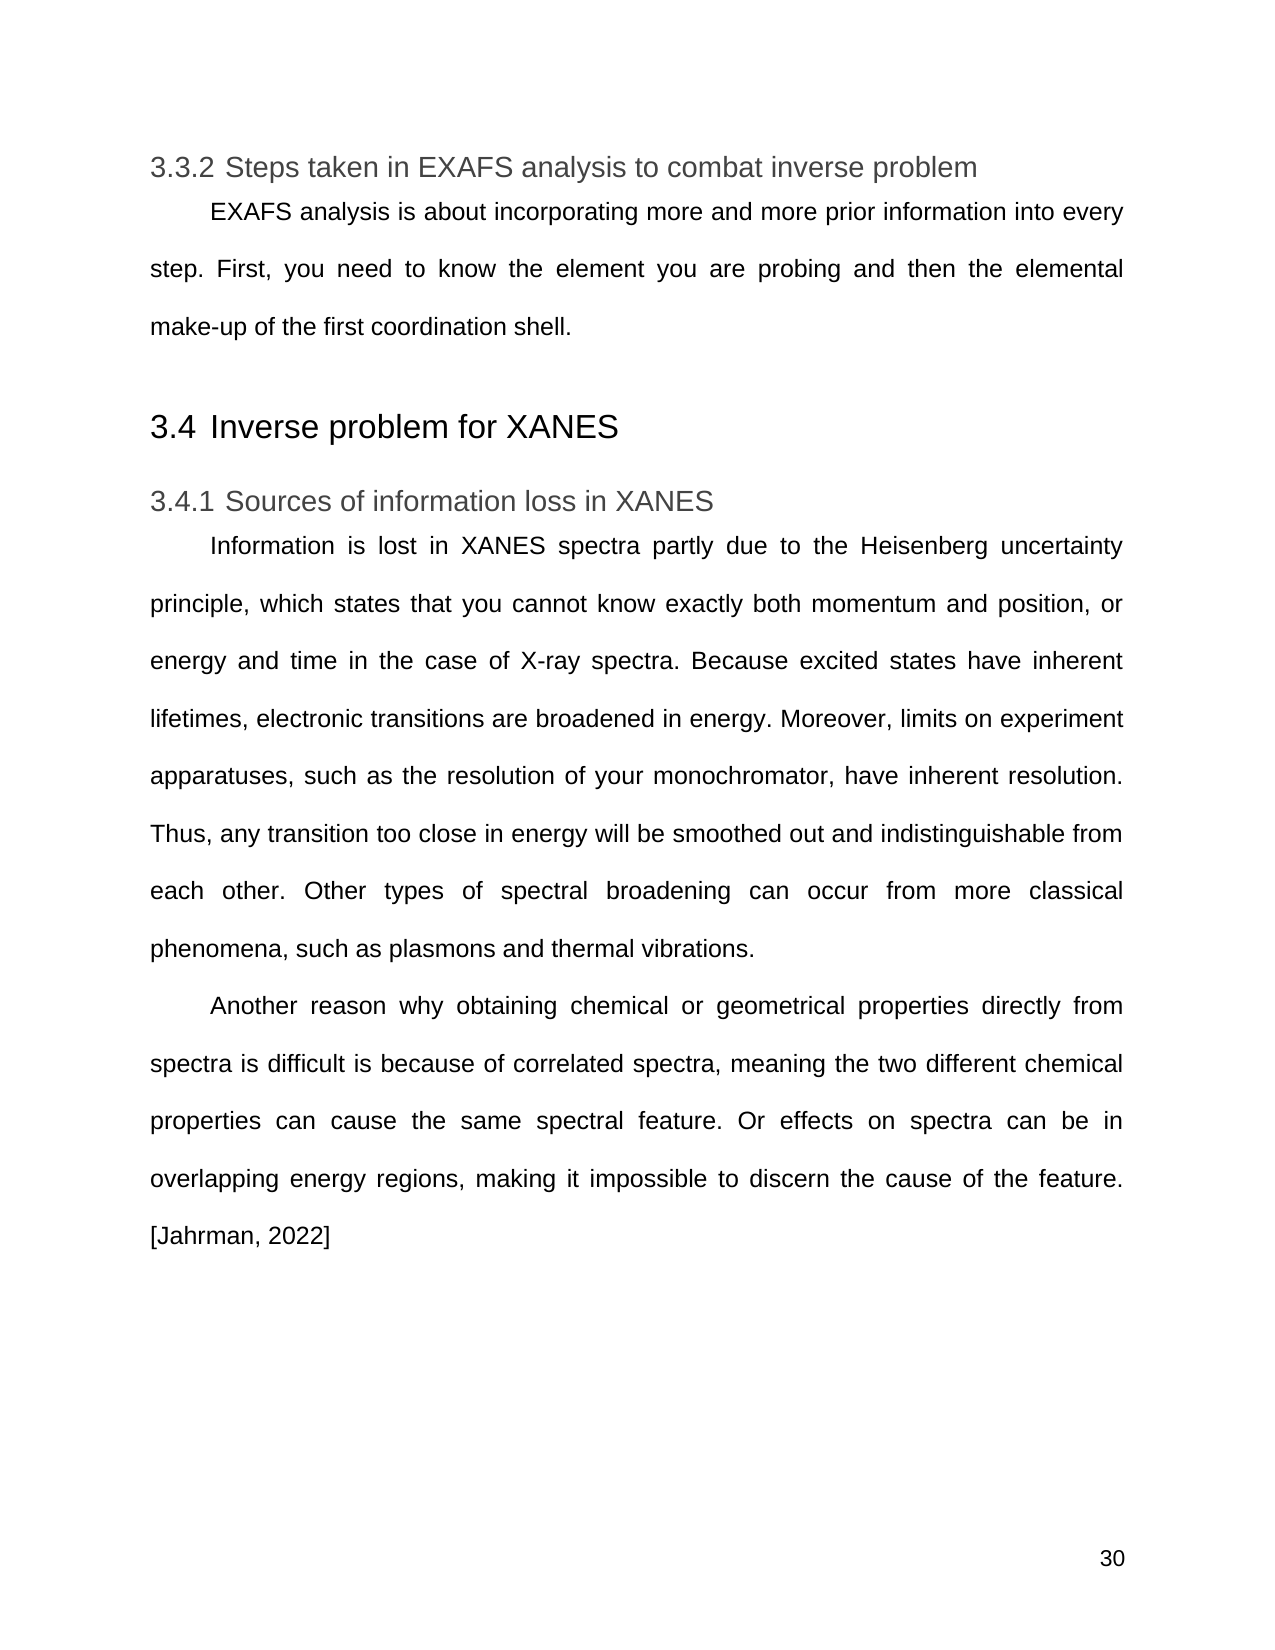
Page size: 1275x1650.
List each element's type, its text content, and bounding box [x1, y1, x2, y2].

list Inverse problem for XANES [150, 407, 1125, 445]
text Information is lost in XANES spectra partly due to the Heisenberg uncertainty principle, which states that you cannot know exactly both momentum and position, or energy and time in the case of X-ray spectra. Because excited states have inherent lifetimes, electronic transitions are broadened in energy. Moreover, limits on experiment apparatuses, such as the resolution of your monochromator, have inherent resolution. Thus, any transition too close in energy will be smoothed out and indistinguishable from each other. Other types of spectral broadening can occur from more classical phenomena, such as plasmons and thermal vibrations. [150, 531, 1125, 962]
text EXAFS analysis is about incorporating more and more prior information into every step. First, you need to know the element you are probing and then the elemental make-up of the first coordination shell. [150, 197, 1125, 341]
list Steps taken in EXAFS analysis to combat inverse problem [150, 150, 1125, 183]
list Sources of information loss in XANES [150, 484, 1125, 518]
text Another reason why obtaining chemical or geometrical properties directly from spectra is difficult is because of correlated spectra, meaning the two different chemical properties can cause the same spectral feature. Or effects on spectra can be in overlapping energy regions, making it impossible to discern the cause of the feature. [Jahrman, 2022] [150, 991, 1125, 1250]
